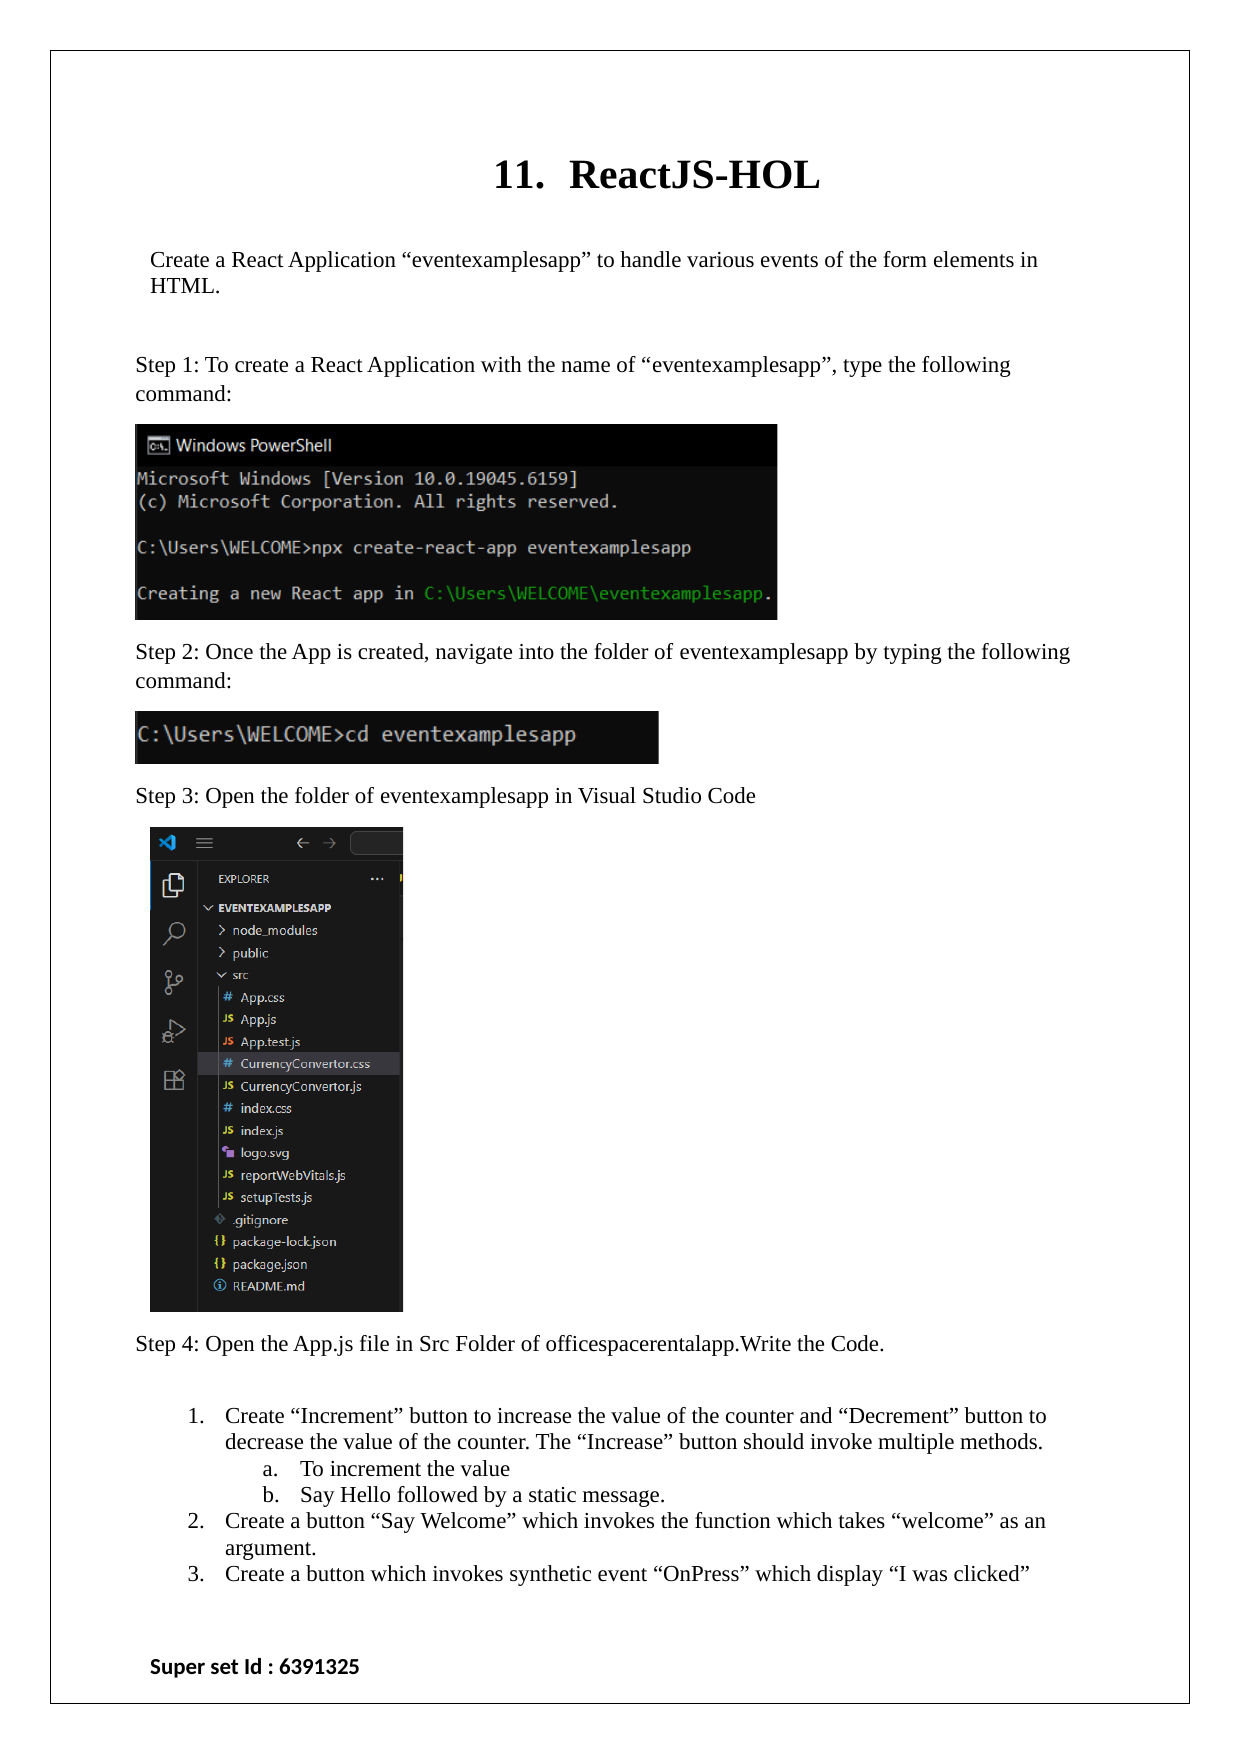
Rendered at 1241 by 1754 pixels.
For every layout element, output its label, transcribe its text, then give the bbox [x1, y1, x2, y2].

text Step 4: Open the App.js file in Src Folder of officespacerentalapp.Write the Code. [135, 1330, 1090, 1357]
list To increment the value [262, 1454, 1090, 1481]
picture [135, 711, 659, 764]
list Say Hello followed by a static message. [262, 1481, 1090, 1507]
text Step 3: Open the folder of eventexamplesapp in Visual Studio Code [135, 782, 1090, 808]
picture [150, 827, 404, 1312]
list Create “Increment” button to increase the value of the counter and “Decrement” button to decrease the value of the counter. The “Increase” button should invoke multiple methods. [187, 1402, 1090, 1454]
text Step 1: To create a React Application with the name of “eventexamplesapp”, type the following command: [135, 351, 1090, 406]
text Step 2: Once the App is created, navigate into the folder of eventexamplesapp by typing the following command: [135, 638, 1090, 693]
list Create a button “Say Welcome” which invokes the function which takes “welcome” as an argument. [187, 1507, 1090, 1560]
text Create a React Application “eventexamplesapp” to handle various events of the form elements in HTML. [150, 246, 1090, 298]
picture [135, 424, 778, 620]
list ReactJS-HOL [224, 150, 1090, 198]
list Create a button which invokes synthetic event “OnPress” which display “I was clicked” [187, 1560, 1090, 1586]
